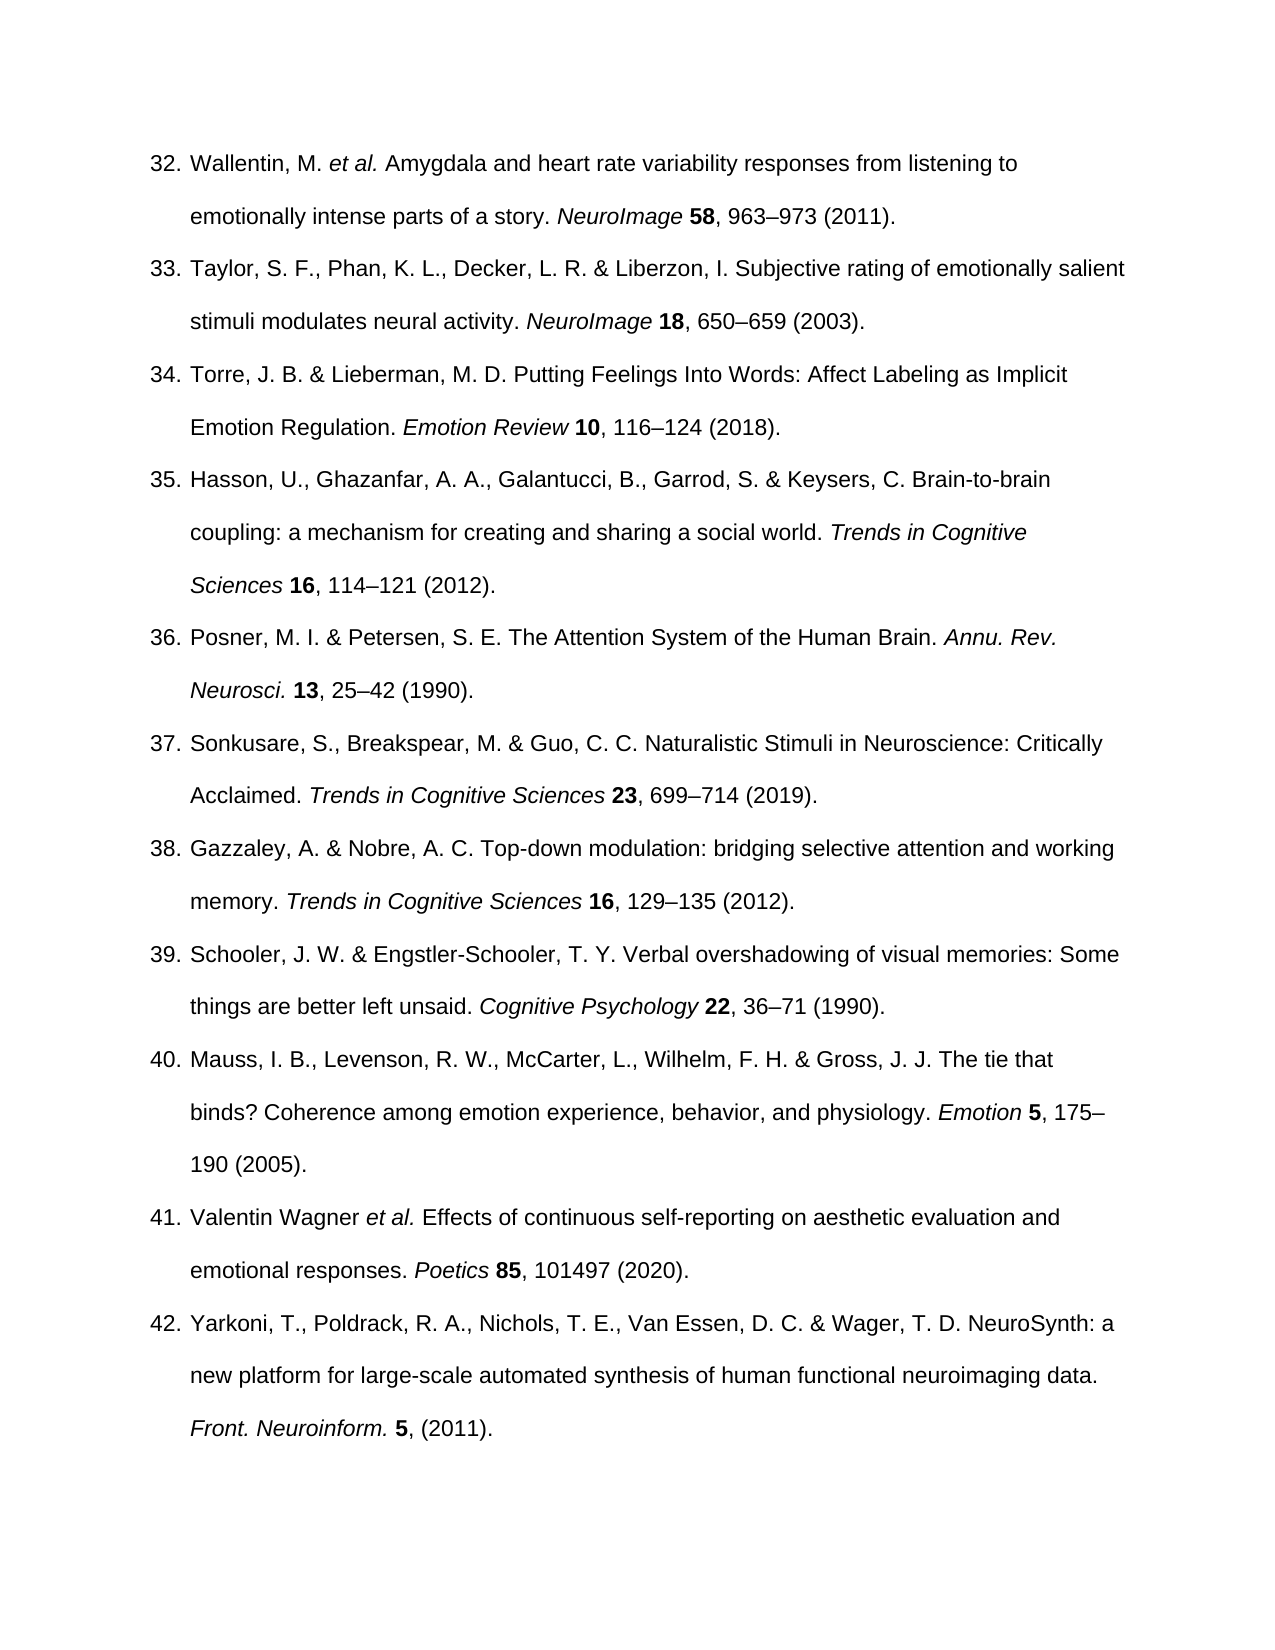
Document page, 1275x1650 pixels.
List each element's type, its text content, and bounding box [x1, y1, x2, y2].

text 32. Wallentin, M. et al. Amygdala and heart rate variability responses from listening to emotionally intense parts of a story. NeuroImage 58, 963–973 (2011). [150, 150, 1125, 229]
text 38. Gazzaley, A. & Nobre, A. C. Top-down modulation: bridging selective attention and working memory. Trends in Cognitive Sciences 16, 129–135 (2012). [150, 835, 1125, 914]
text 34. Torre, J. B. & Lieberman, M. D. Putting Feelings Into Words: Affect Labeling as Implicit Emotion Regulation. Emotion Review 10, 116–124 (2018). [150, 361, 1125, 440]
text 33. Taylor, S. F., Phan, K. L., Decker, L. R. & Liberzon, I. Subjective rating of emotionally salient stimuli modulates neural activity. NeuroImage 18, 650–659 (2003). [150, 255, 1125, 334]
text 42. Yarkoni, T., Poldrack, R. A., Nichols, T. E., Van Essen, D. C. & Wager, T. D. NeuroSynth: a new platform for large-scale automated synthesis of human functional neuroimaging data. Front. Neuroinform. 5, (2011). [150, 1309, 1125, 1441]
text 39. Schooler, J. W. & Engstler-Schooler, T. Y. Verbal overshadowing of visual memories: Some things are better left unsaid. Cognitive Psychology 22, 36–71 (1990). [150, 941, 1125, 1020]
text 35. Hasson, U., Ghazanfar, A. A., Galantucci, B., Garrod, S. & Keysers, C. Brain-to-brain coupling: a mechanism for creating and sharing a social world. Trends in Cognitive Sciences 16, 114–121 (2012). [150, 466, 1125, 598]
text 40. Mauss, I. B., Levenson, R. W., McCarter, L., Wilhelm, F. H. & Gross, J. J. The tie that binds? Coherence among emotion experience, behavior, and physiology. Emotion 5, 175–190 (2005). [150, 1046, 1125, 1178]
text 41. Valentin Wagner et al. Effects of continuous self-reporting on aesthetic evaluation and emotional responses. Poetics 85, 101497 (2020). [150, 1204, 1125, 1283]
text 36. Posner, M. I. & Petersen, S. E. The Attention System of the Human Brain. Annu. Rev. Neurosci. 13, 25–42 (1990). [150, 624, 1125, 703]
text 37. Sonkusare, S., Breakspear, M. & Guo, C. C. Naturalistic Stimuli in Neuroscience: Critically Acclaimed. Trends in Cognitive Sciences 23, 699–714 (2019). [150, 730, 1125, 809]
